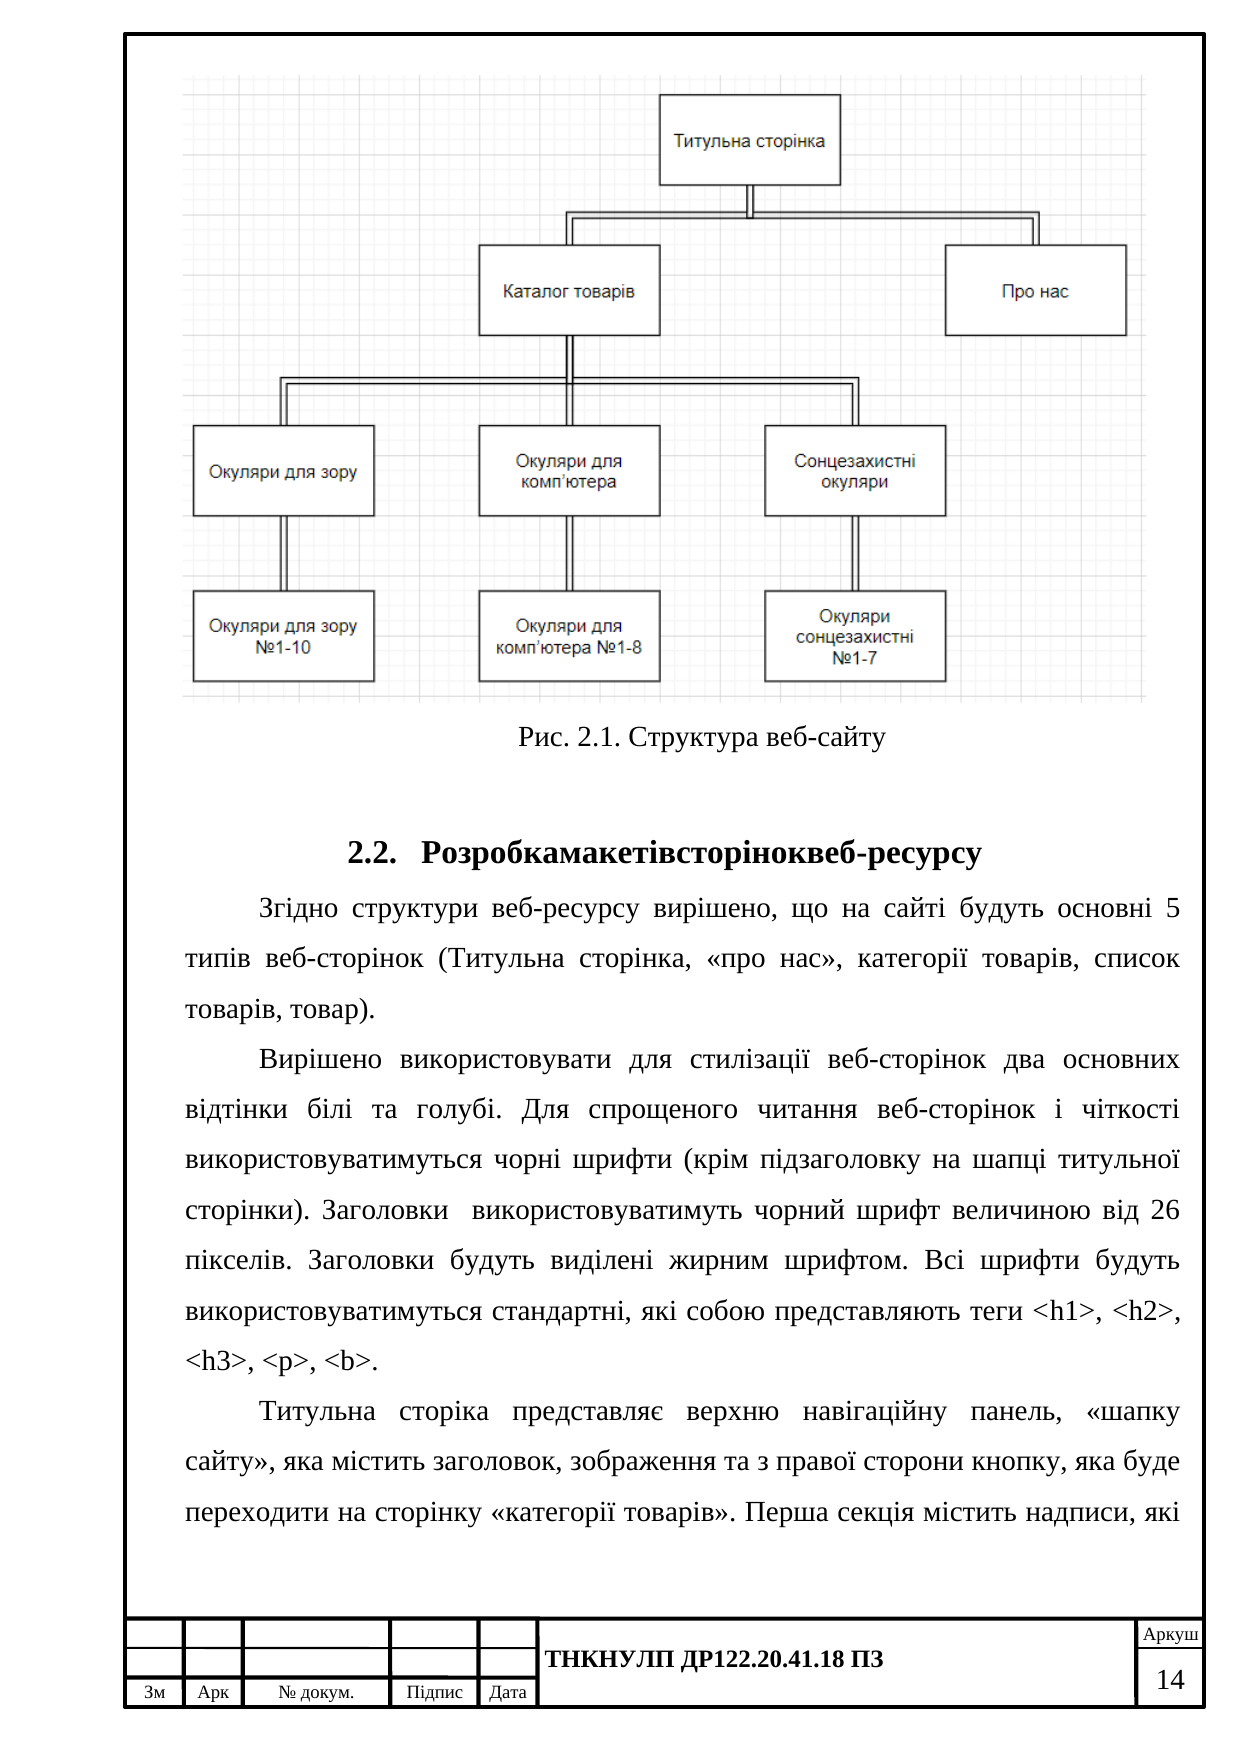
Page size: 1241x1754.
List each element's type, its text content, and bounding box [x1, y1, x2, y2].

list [185, 1393, 1181, 1527]
list Згідно структури веб-ресурсу вирішено, що на сайті будуть основні 5 типів веб-сторінок (Титульна сторінка, «про нас», категорії товарів, список товарів, товар). [185, 890, 1181, 1024]
list Розробкамакетівсторіноквеб-ресурсу [148, 833, 1181, 871]
text Рис. 2.1. Структура веб-сайту [148, 719, 1181, 753]
list Вирішено використовувати для стилізації веб-сторінок два основних відтінки білі та голубі. Для спрощеного читання веб-сторінок і чіткості використовуватимуться чорні шрифти (крім підзаголовку на шапці титульної сторінки). Заголовки використовуватимуть чорний шрифт величиною від 26 пікселів. Заголовки будуть виділені жирним шрифтом. Всі шрифти будуть використовуватимуться стандартні, які собою представляють теги <h1>, <h2>, <h3>, <p>, <b>. [185, 1041, 1181, 1376]
picture [182, 75, 1147, 703]
